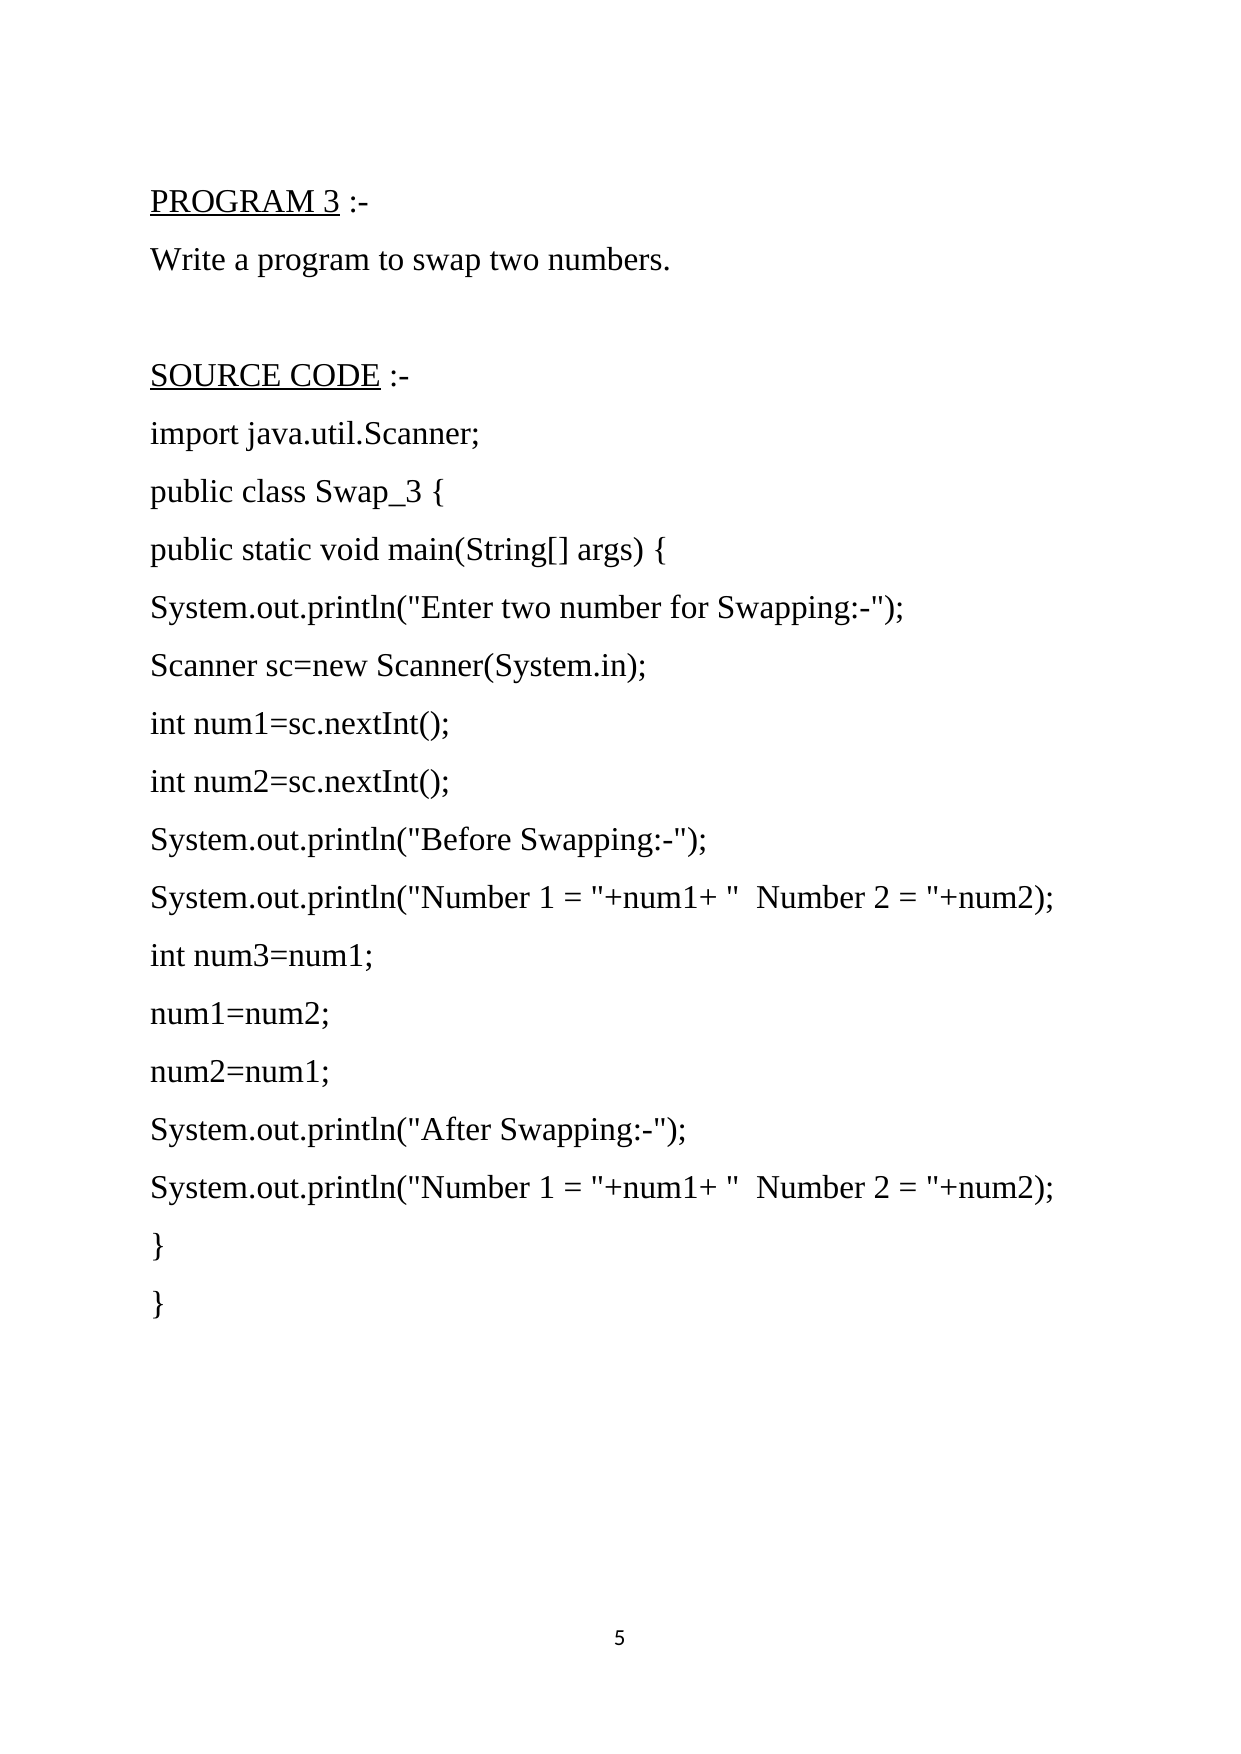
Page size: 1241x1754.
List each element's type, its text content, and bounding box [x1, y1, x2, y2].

text import java.util.Scanner; [150, 413, 1090, 451]
text } [150, 1225, 1090, 1264]
text System.out.println("After Swapping:-"); [150, 1109, 1090, 1148]
text int num1=sc.nextInt(); [150, 703, 1090, 742]
text public static void main(String[] args) { [150, 529, 1090, 567]
text Scanner sc=new Scanner(System.in); [150, 645, 1090, 683]
text PROGRAM 3 :- [150, 150, 1090, 219]
text System.out.println("Enter two number for Swapping:-"); [150, 587, 1090, 626]
text Write a program to swap two numbers. [150, 239, 1090, 277]
text public class Swap_3 { [150, 471, 1090, 509]
text System.out.println("Number 1 = "+num1+ " Number 2 = "+num2); [150, 877, 1090, 916]
text System.out.println("Number 1 = "+num1+ " Number 2 = "+num2); [150, 1167, 1090, 1206]
text SOURCE CODE :- [150, 355, 1090, 393]
text num2=num1; [150, 1051, 1090, 1090]
text System.out.println("Before Swapping:-"); [150, 819, 1090, 858]
text num1=num2; [150, 993, 1090, 1032]
text } [150, 1283, 1090, 1322]
text int num3=num1; [150, 935, 1090, 974]
text int num2=sc.nextInt(); [150, 761, 1090, 799]
